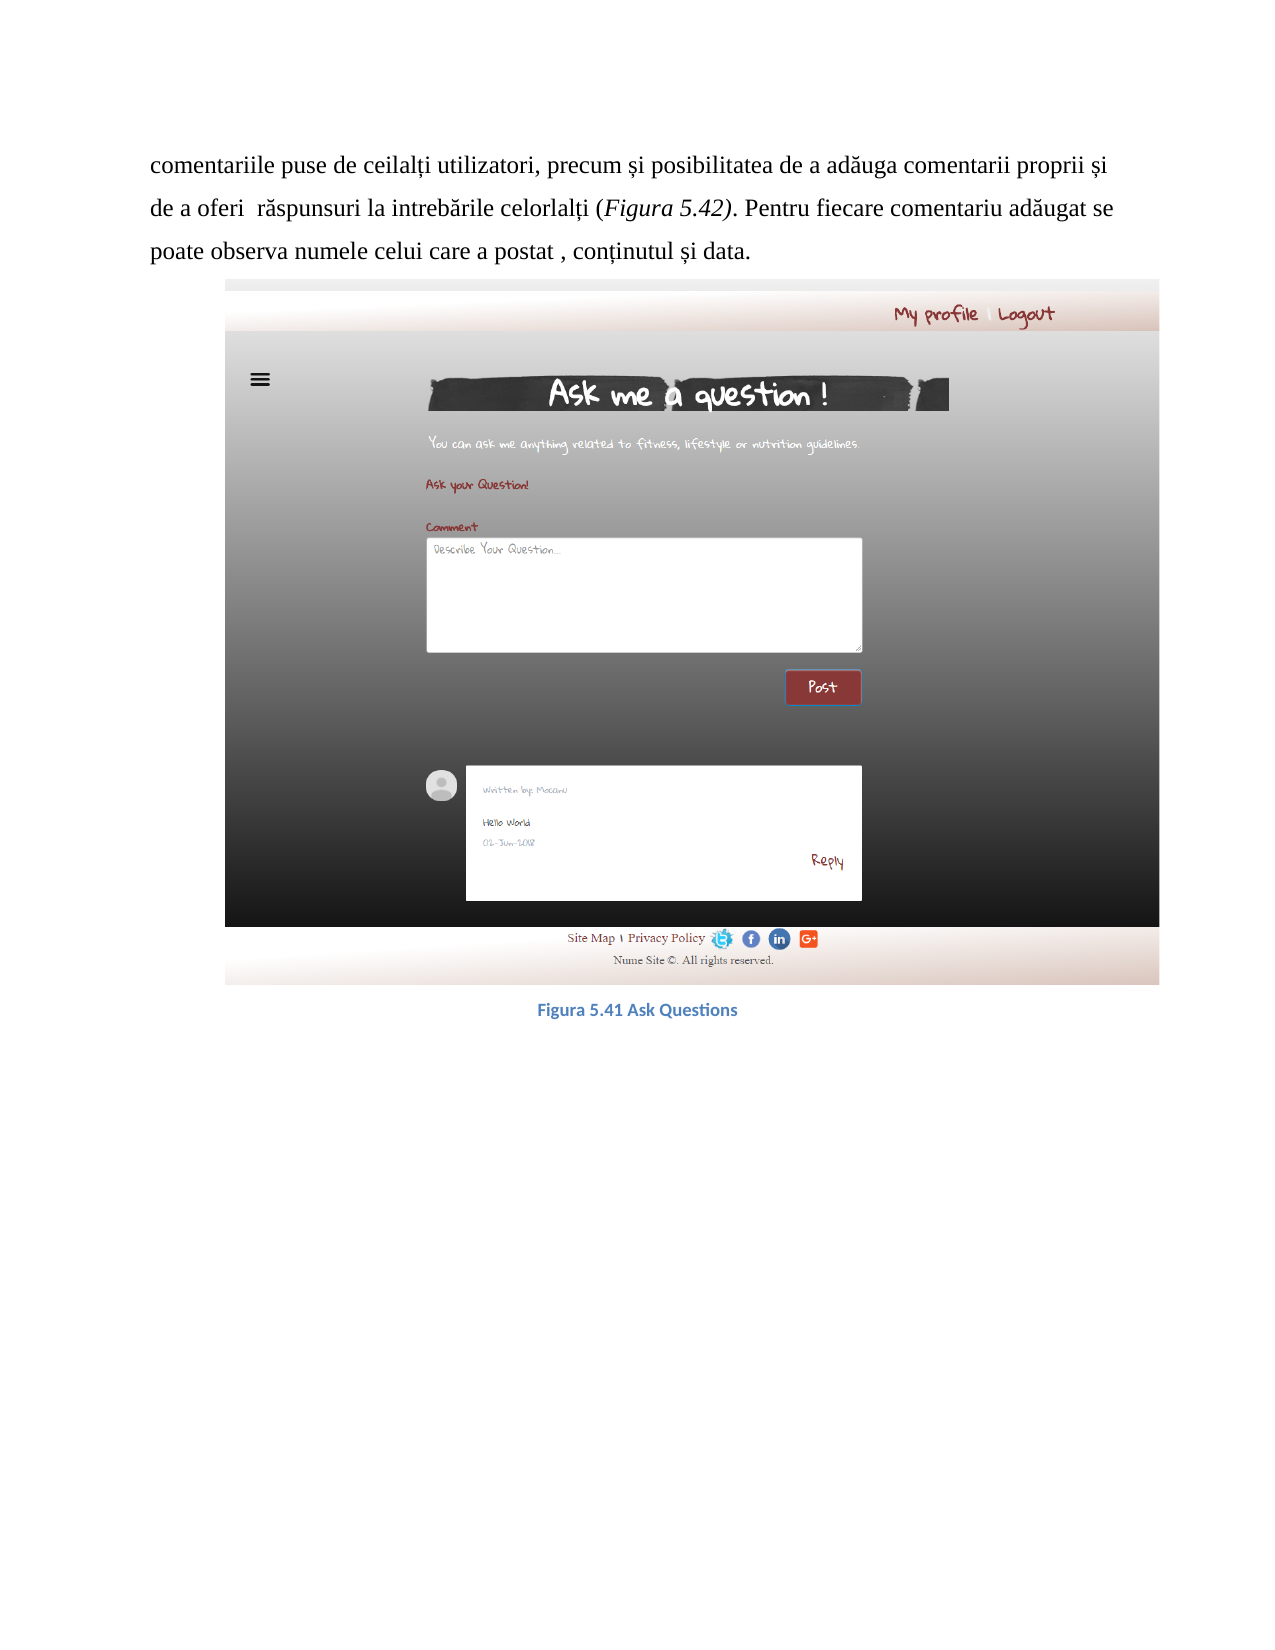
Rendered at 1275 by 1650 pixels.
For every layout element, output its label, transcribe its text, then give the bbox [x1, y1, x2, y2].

picture [225, 279, 1160, 985]
text Figura 5.41 Ask Questions [150, 999, 1125, 1022]
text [150, 150, 1125, 265]
